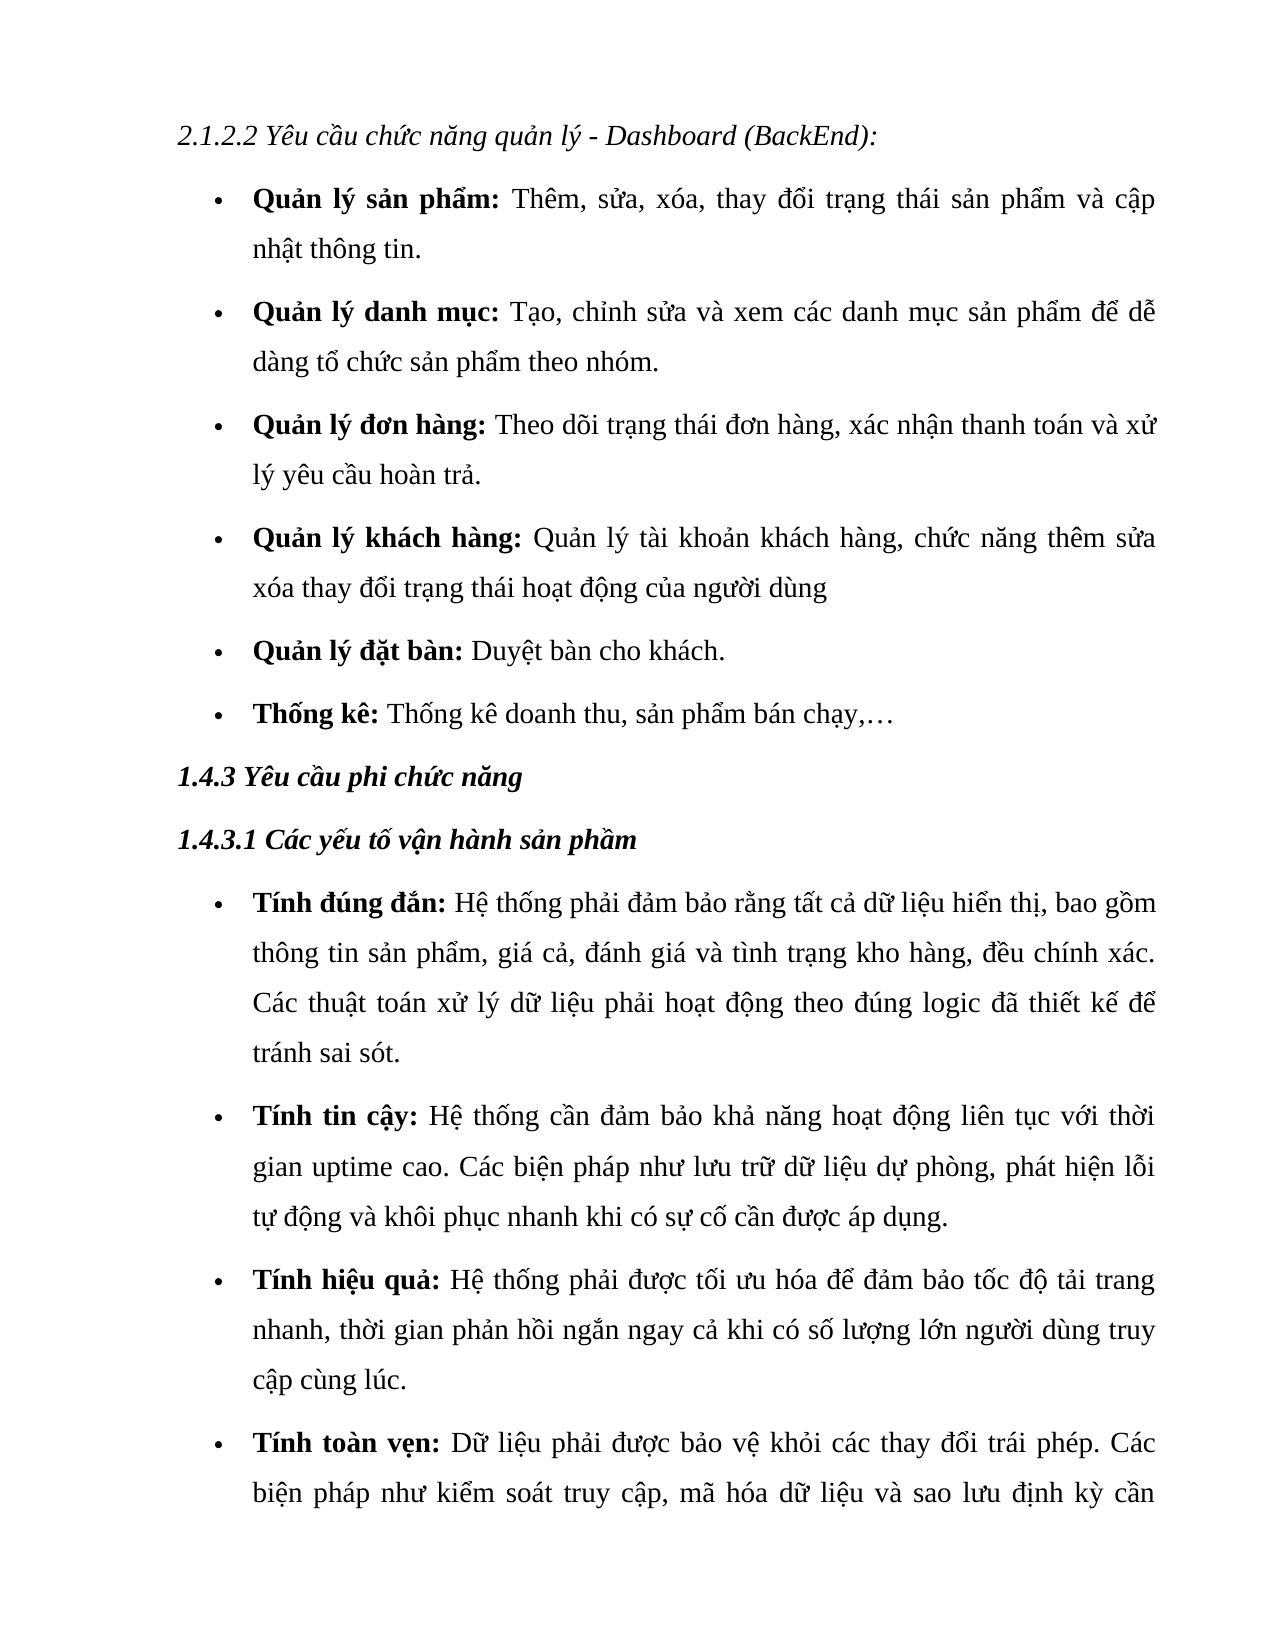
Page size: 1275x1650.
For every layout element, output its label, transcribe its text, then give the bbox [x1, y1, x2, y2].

list Tính hiệu quả: Hệ thống phải được tối ưu hóa để đảm bảo tốc độ tải trang nhanh, thời gian phản hồi ngắn ngay cả khi có số lượng lớn người dùng truy cập cùng lúc. [215, 1262, 1157, 1396]
text 1.4.3 Yêu cầu phi chức năng [177, 759, 1157, 793]
list Quản lý khách hàng: Quản lý tài khoản khách hàng, chức năng thêm sửa xóa thay đổi trạng thái hoạt động của người dùng [215, 520, 1157, 604]
list Tính tin cậy: Hệ thống cần đảm bảo khả năng hoạt động liên tục với thời gian uptime cao. Các biện pháp như lưu trữ dữ liệu dự phòng, phát hiện lỗi tự động và khôi phục nhanh khi có sự cố cần được áp dụng. [215, 1098, 1157, 1233]
list Quản lý danh mục: Tạo, chỉnh sửa và xem các danh mục sản phẩm để dễ dàng tổ chức sản phẩm theo nhóm. [215, 294, 1157, 378]
list Thống kê: Thống kê doanh thu, sản phẩm bán chạy,… [215, 696, 1157, 730]
list Quản lý sản phẩm: Thêm, sửa, xóa, thay đổi trạng thái sản phẩm và cập nhật thông tin. [215, 181, 1157, 265]
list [215, 1425, 1157, 1509]
list Tính đúng đắn: Hệ thống phải đảm bảo rằng tất cả dữ liệu hiển thị, bao gồm thông tin sản phẩm, giá cả, đánh giá và tình trạng kho hàng, đều chính xác. Các thuật toán xử lý dữ liệu phải hoạt động theo đúng logic đã thiết kế để tránh sai sót. [215, 885, 1157, 1069]
text 1.4.3.1 Các yếu tố vận hành sản phầm [177, 822, 1157, 855]
list Quản lý đặt bàn: Duyệt bàn cho khách. [215, 633, 1157, 667]
list Quản lý đơn hàng: Theo dõi trạng thái đơn hàng, xác nhận thanh toán và xử lý yêu cầu hoàn trả. [215, 407, 1157, 491]
subtitle 2.1.2.2 Yêu cầu chức năng quản lý - Dashboard (BackEnd): [177, 118, 1157, 152]
